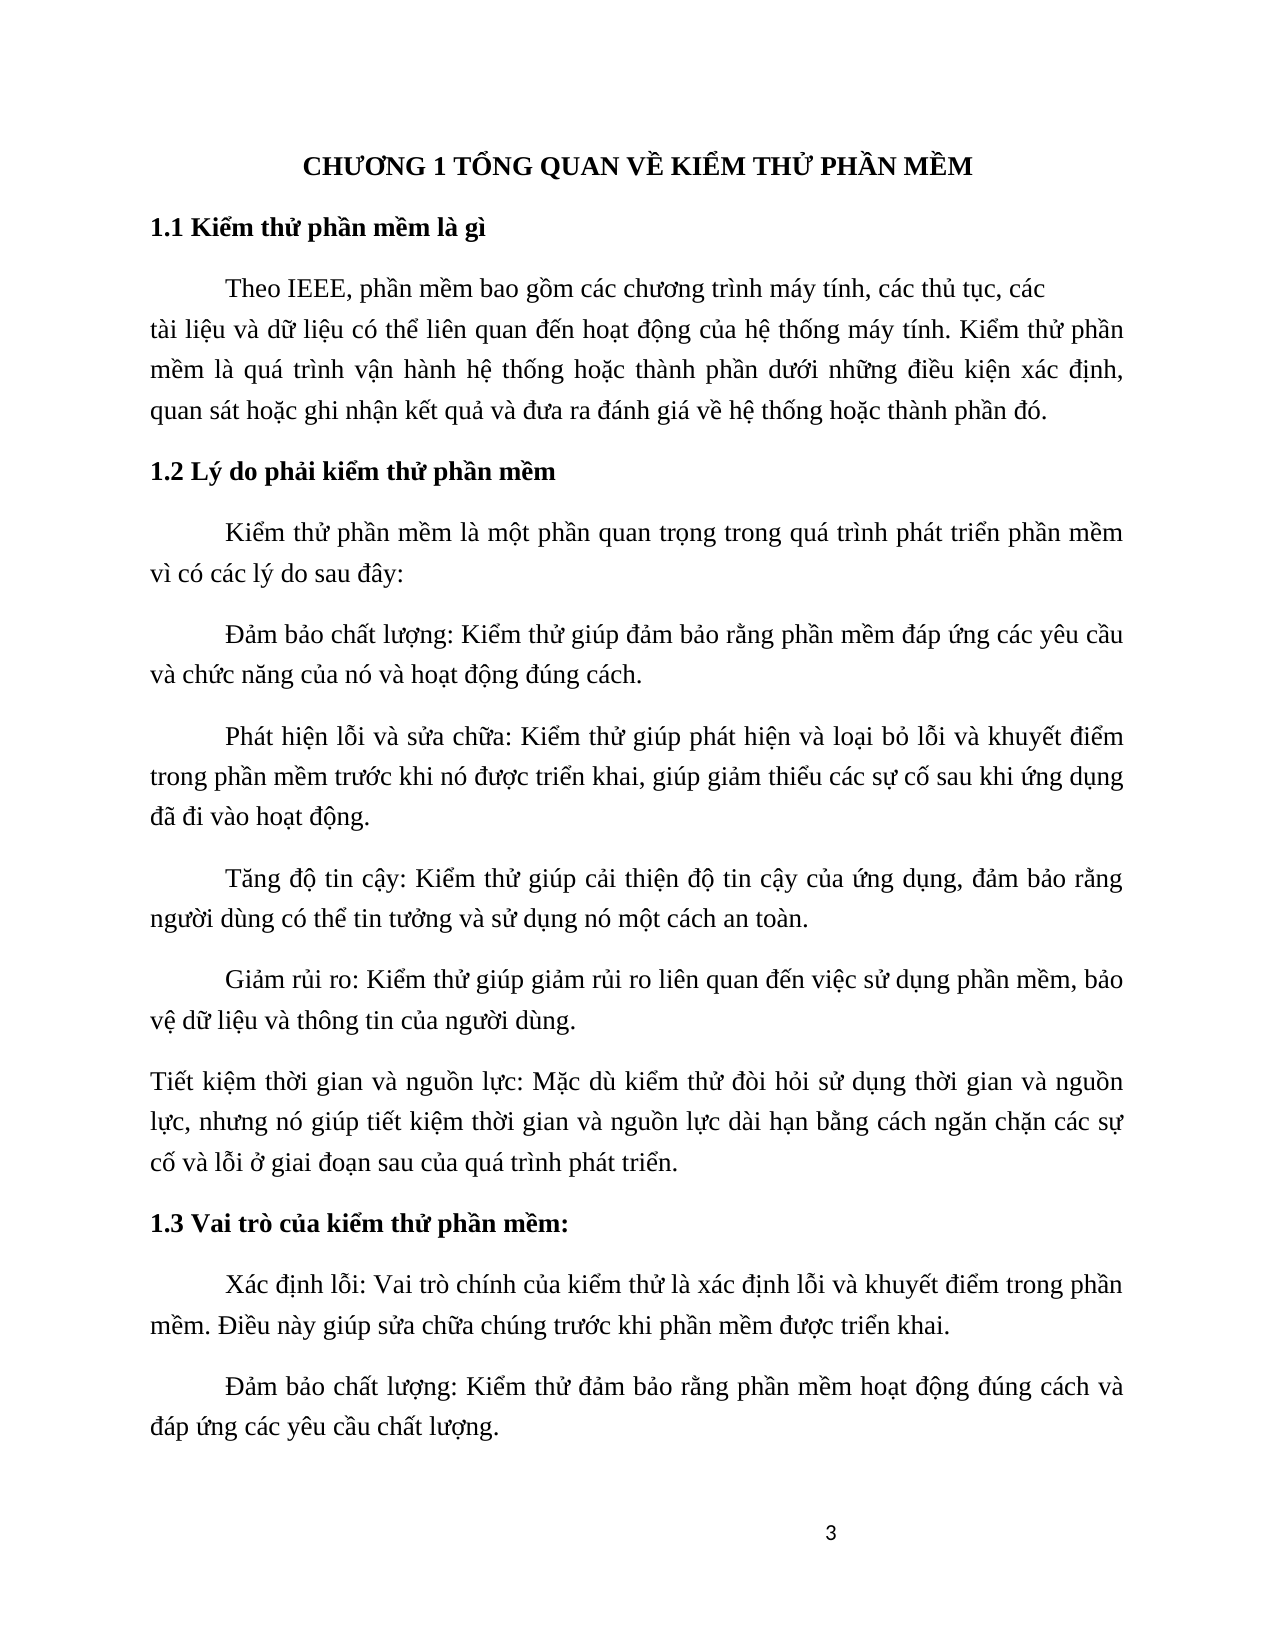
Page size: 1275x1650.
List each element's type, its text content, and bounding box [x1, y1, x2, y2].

text Tiết kiệm thời gian và nguồn lực: Mặc dù kiểm thử đòi hỏi sử dụng thời gian và nguồn lực, nhưng nó giúp tiết kiệm thời gian và nguồn lực dài hạn bằng cách ngăn chặn các sự cố và lỗi ở giai đoạn sau của quá trình phát triển. [150, 1065, 1125, 1177]
text CHƯƠNG 1 TỔNG QUAN VỀ KIỂM THỬ PHẦN MỀM [150, 150, 1125, 181]
text 1.3 Vai trò của kiểm thử phần mềm: [150, 1207, 1125, 1238]
text 1.2 Lý do phải kiểm thử phần mềm [150, 455, 1125, 486]
text Theo IEEE, phần mềm bao gồm các chương trình máy tính, các thủ tục, các tài liệu và dữ liệu có thể liên quan đến hoạt động của hệ thống máy tính. Kiểm thử phần mềm là quá trình vận hành hệ thống hoặc thành phần dưới những điều kiện xác định, quan sát hoặc ghi nhận kết quả và đưa ra đánh giá về hệ thống hoặc thành phần đó. [150, 272, 1125, 425]
text Giảm rủi ro: Kiểm thử giúp giảm rủi ro liên quan đến việc sử dụng phần mềm, bảo vệ dữ liệu và thông tin của người dùng. [150, 963, 1125, 1035]
text Tăng độ tin cậy: Kiểm thử giúp cải thiện độ tin cậy của ứng dụng, đảm bảo rằng người dùng có thể tin tưởng và sử dụng nó một cách an toàn. [150, 862, 1125, 933]
text Phát hiện lỗi và sửa chữa: Kiểm thử giúp phát hiện và loại bỏ lỗi và khuyết điểm trong phần mềm trước khi nó được triển khai, giúp giảm thiểu các sự cố sau khi ứng dụng đã đi vào hoạt động. [150, 719, 1125, 832]
text Xác định lỗi: Vai trò chính của kiểm thử là xác định lỗi và khuyết điểm trong phần mềm. Điều này giúp sửa chữa chúng trước khi phần mềm được triển khai. [150, 1268, 1125, 1340]
text 1.1 Kiểm thử phần mềm là gì [150, 211, 1125, 242]
text Đảm bảo chất lượng: Kiểm thử giúp đảm bảo rằng phần mềm đáp ứng các yêu cầu và chức năng của nó và hoạt động đúng cách. [150, 618, 1125, 689]
text Kiểm thử phần mềm là một phần quan trọng trong quá trình phát triển phần mềm vì có các lý do sau đây: [150, 516, 1125, 588]
text Đảm bảo chất lượng: Kiểm thử đảm bảo rằng phần mềm hoạt động đúng cách và đáp ứng các yêu cầu chất lượng. [150, 1370, 1125, 1442]
